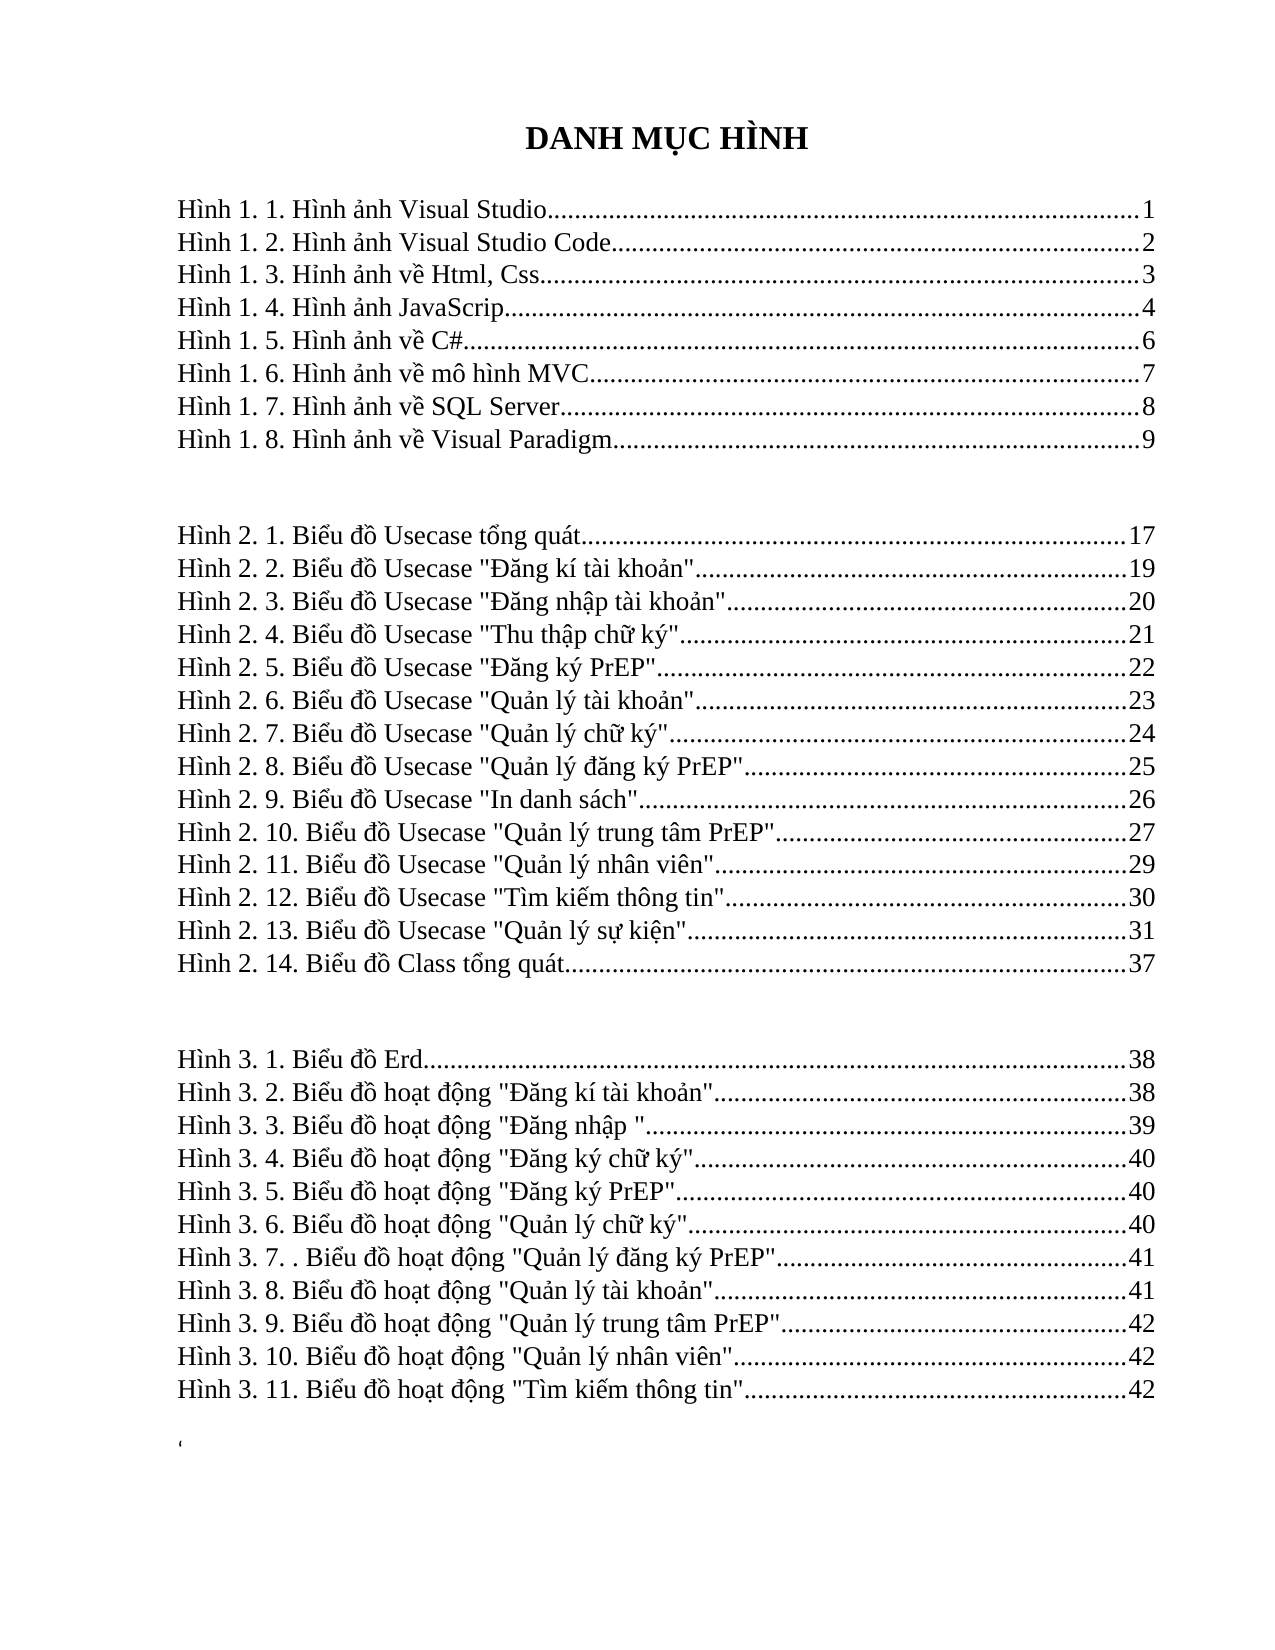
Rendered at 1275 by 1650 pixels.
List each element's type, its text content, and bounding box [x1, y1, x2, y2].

text Hình 2. 14. Biểu đồ Class tổng quát 37 [177, 947, 1156, 978]
text Hình 1. 8. Hình ảnh về Visual Paradigm 9 [177, 423, 1156, 454]
text Hình 2. 12. Biểu đồ Usecase "Tìm kiếm thông tin" 30 [177, 881, 1156, 913]
text Hình 1. 7. Hình ảnh về SQL Server 8 [177, 390, 1156, 421]
text Hình 2. 4. Biểu đồ Usecase "Thu thập chữ ký" 21 [177, 618, 1156, 649]
text Hình 2. 1. Biểu đồ Usecase tổng quát 17 [177, 519, 1156, 551]
text Hình 1. 3. Hỉnh ảnh về Html, Css 3 [177, 258, 1156, 290]
text Hình 2. 2. Biểu đồ Usecase "Đăng kí tài khoản" 19 [177, 552, 1156, 583]
text Hình 3. 3. Biểu đồ hoạt động "Đăng nhập " 39 [177, 1109, 1156, 1141]
text Hình 3. 5. Biểu đồ hoạt động "Đăng ký PrEP" 40 [177, 1175, 1156, 1206]
text Hình 1. 1. Hình ảnh Visual Studio 1 [177, 193, 1156, 224]
text Hình 1. 6. Hình ảnh về mô hình MVC 7 [177, 357, 1156, 388]
text Hình 1. 2. Hình ảnh Visual Studio Code 2 [177, 226, 1156, 257]
text Hình 2. 13. Biểu đồ Usecase "Quản lý sự kiện" 31 [177, 914, 1156, 946]
text Hình 3. 8. Biểu đồ hoạt động "Quản lý tài khoản" 41 [177, 1274, 1156, 1305]
text Hình 2. 3. Biểu đồ Usecase "Đăng nhập tài khoản" 20 [177, 585, 1156, 616]
text Hình 3. 2. Biểu đồ hoạt động "Đăng kí tài khoản" 38 [177, 1076, 1156, 1108]
text Hình 3. 6. Biểu đồ hoạt động "Quản lý chữ ký" 40 [177, 1208, 1156, 1239]
text Hình 3. 7. . Biểu đồ hoạt động "Quản lý đăng ký PrEP" 41 [177, 1241, 1156, 1272]
text Hình 2. 7. Biểu đồ Usecase "Quản lý chữ ký" 24 [177, 717, 1156, 748]
text Hình 3. 11. Biểu đồ hoạt động "Tìm kiếm thông tin" 42 [177, 1373, 1156, 1404]
text Hình 2. 6. Biểu đồ Usecase "Quản lý tài khoản" 23 [177, 684, 1156, 715]
text Hình 2. 5. Biểu đồ Usecase "Đăng ký PrEP" 22 [177, 651, 1156, 682]
text Hình 1. 4. Hình ảnh JavaScrip 4 [177, 291, 1156, 323]
text DANH MỤC HÌNH [177, 118, 1156, 157]
text Hình 2. 9. Biểu đồ Usecase "In danh sách" 26 [177, 783, 1156, 814]
text Hình 2. 8. Biểu đồ Usecase "Quản lý đăng ký PrEP" 25 [177, 750, 1156, 781]
text Hình 1. 5. Hình ảnh về C# 6 [177, 324, 1156, 356]
text Hình 3. 4. Biểu đồ hoạt động "Đăng ký chữ ký" 40 [177, 1142, 1156, 1173]
text Hình 2. 11. Biểu đồ Usecase "Quản lý nhân viên" 29 [177, 848, 1156, 880]
text Hình 3. 1. Biểu đồ Erd 38 [177, 1043, 1156, 1075]
text Hình 3. 10. Biểu đồ hoạt động "Quản lý nhân viên" 42 [177, 1340, 1156, 1371]
text Hình 2. 10. Biểu đồ Usecase "Quản lý trung tâm PrEP" 27 [177, 816, 1156, 847]
text Hình 3. 9. Biểu đồ hoạt động "Quản lý trung tâm PrEP" 42 [177, 1307, 1156, 1338]
